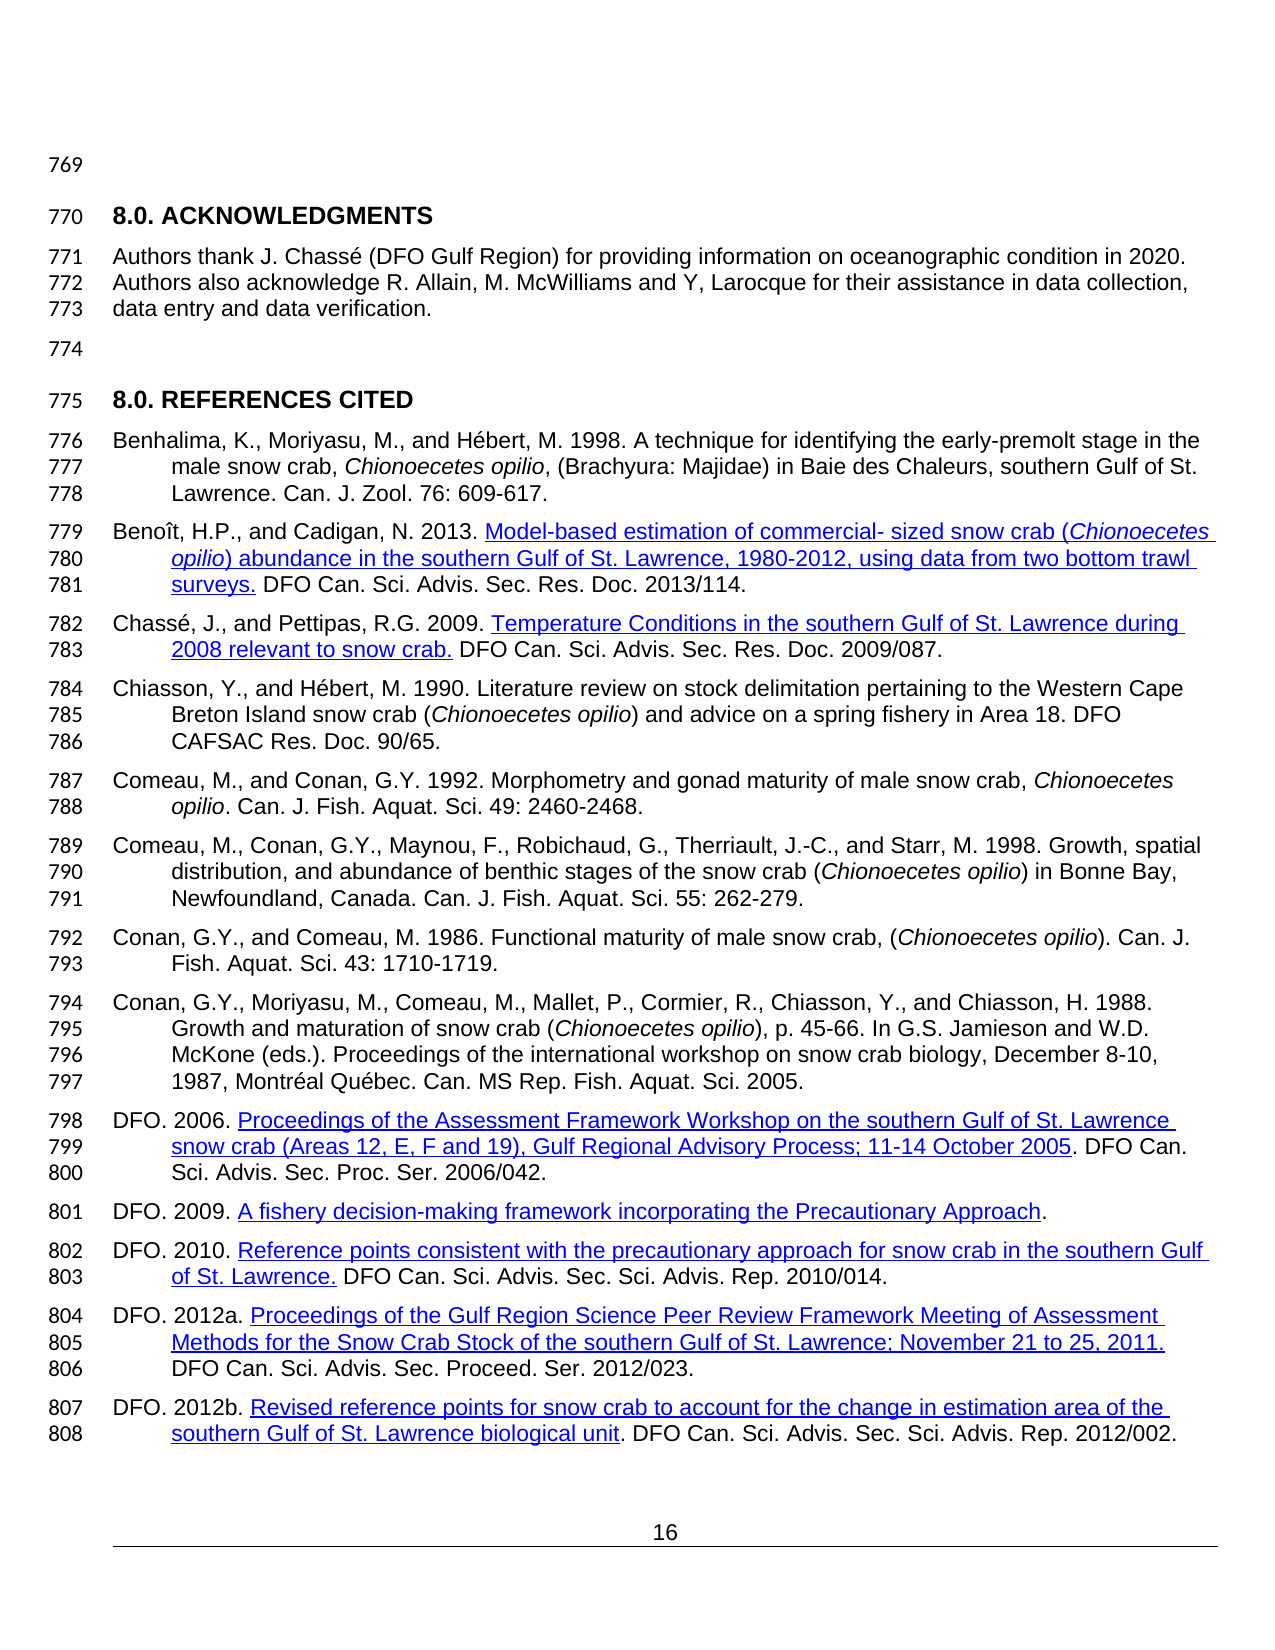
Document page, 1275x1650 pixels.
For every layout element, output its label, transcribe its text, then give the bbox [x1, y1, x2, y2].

text Chiasson, Y., and Hébert, M. 1990. Literature review on stock delimitation pertaining to the Western Cape Breton Island snow crab (Chionoecetes opilio) and advice on a spring fishery in Area 18. DFO CAFSAC Res. Doc. 90/65. [112, 675, 1218, 754]
text DFO. 2006. Proceedings of the Assessment Framework Workshop on the southern Gulf of St. Lawrence snow crab (Areas 12, E, F and 19), Gulf Regional Advisory Process; 11-14 October 2005. DFO Can. Sci. Advis. Sec. Proc. Ser. 2006/042. [112, 1107, 1218, 1186]
text Authors thank J. Chassé (DFO Gulf Region) for providing information on oceanographic condition in 2020. Authors also acknowledge R. Allain, M. McWilliams and Y, Larocque for their assistance in data collection, data entry and data verification. [112, 243, 1218, 322]
subtitle 8.0. ACKNOWLEDGMENTS [112, 201, 1218, 230]
text Comeau, M., Conan, G.Y., Maynou, F., Robichaud, G., Therriault, J.-C., and Starr, M. 1998. Growth, spatial distribution, and abundance of benthic stages of the snow crab (Chionoecetes opilio) in Bonne Bay, Newfoundland, Canada. Can. J. Fish. Aquat. Sci. 55: 262-279. [112, 832, 1218, 911]
text Comeau, M., and Conan, G.Y. 1992. Morphometry and gonad maturity of male snow crab, Chionoecetes opilio. Can. J. Fish. Aquat. Sci. 49: 2460-2468. [112, 767, 1218, 819]
text Conan, G.Y., and Comeau, M. 1986. Functional maturity of male snow crab, (Chionoecetes opilio). Can. J. Fish. Aquat. Sci. 43: 1710-1719. [112, 923, 1218, 976]
text Benhalima, K., Moriyasu, M., and Hébert, M. 1998. A technique for identifying the early-premolt stage in the male snow crab, Chionoecetes opilio, (Brachyura: Majidae) in Baie des Chaleurs, southern Gulf of St. Lawrence. Can. J. Zool. 76: 609-617. [112, 427, 1218, 506]
text DFO. 2009. A fishery decision-making framework incorporating the Precautionary Approach. [112, 1198, 1218, 1224]
text DFO. 2012b. Revised reference points for snow crab to account for the change in estimation area of the southern Gulf of St. Lawrence biological unit. DFO Can. Sci. Advis. Sec. Sci. Advis. Rep. 2012/002. [112, 1394, 1218, 1446]
subtitle 8.0. REFERENCES CITED [112, 386, 1218, 414]
text Chassé, J., and Pettipas, R.G. 2009. Temperature Conditions in the southern Gulf of St. Lawrence during 2008 relevant to snow crab. DFO Can. Sci. Advis. Sec. Res. Doc. 2009/087. [112, 610, 1218, 663]
text DFO. 2010. Reference points consistent with the precautionary approach for snow crab in the southern Gulf of St. Lawrence. DFO Can. Sci. Advis. Sec. Sci. Advis. Rep. 2010/014. [112, 1237, 1218, 1290]
text Benoît, H.P., and Cadigan, N. 2013. Model-based estimation of commercial- sized snow crab (Chionoecetes opilio) abundance in the southern Gulf of St. Lawrence, 1980-2012, using data from two bottom trawl surveys. DFO Can. Sci. Advis. Sec. Res. Doc. 2013/114. [112, 518, 1218, 597]
text Conan, G.Y., Moriyasu, M., Comeau, M., Mallet, P., Cormier, R., Chiasson, Y., and Chiasson, H. 1988. Growth and maturation of snow crab (Chionoecetes opilio), p. 45-66. In G.S. Jamieson and W.D. McKone (eds.). Proceedings of the international workshop on snow crab biology, December 8-10, 1987, Montréal Québec. Can. MS Rep. Fish. Aquat. Sci. 2005. [112, 989, 1218, 1094]
text DFO. 2012a. Proceedings of the Gulf Region Science Peer Review Framework Meeting of Assessment Methods for the Snow Crab Stock of the southern Gulf of St. Lawrence; November 21 to 25, 2011. DFO Can. Sci. Advis. Sec. Proceed. Ser. 2012/023. [112, 1302, 1218, 1381]
